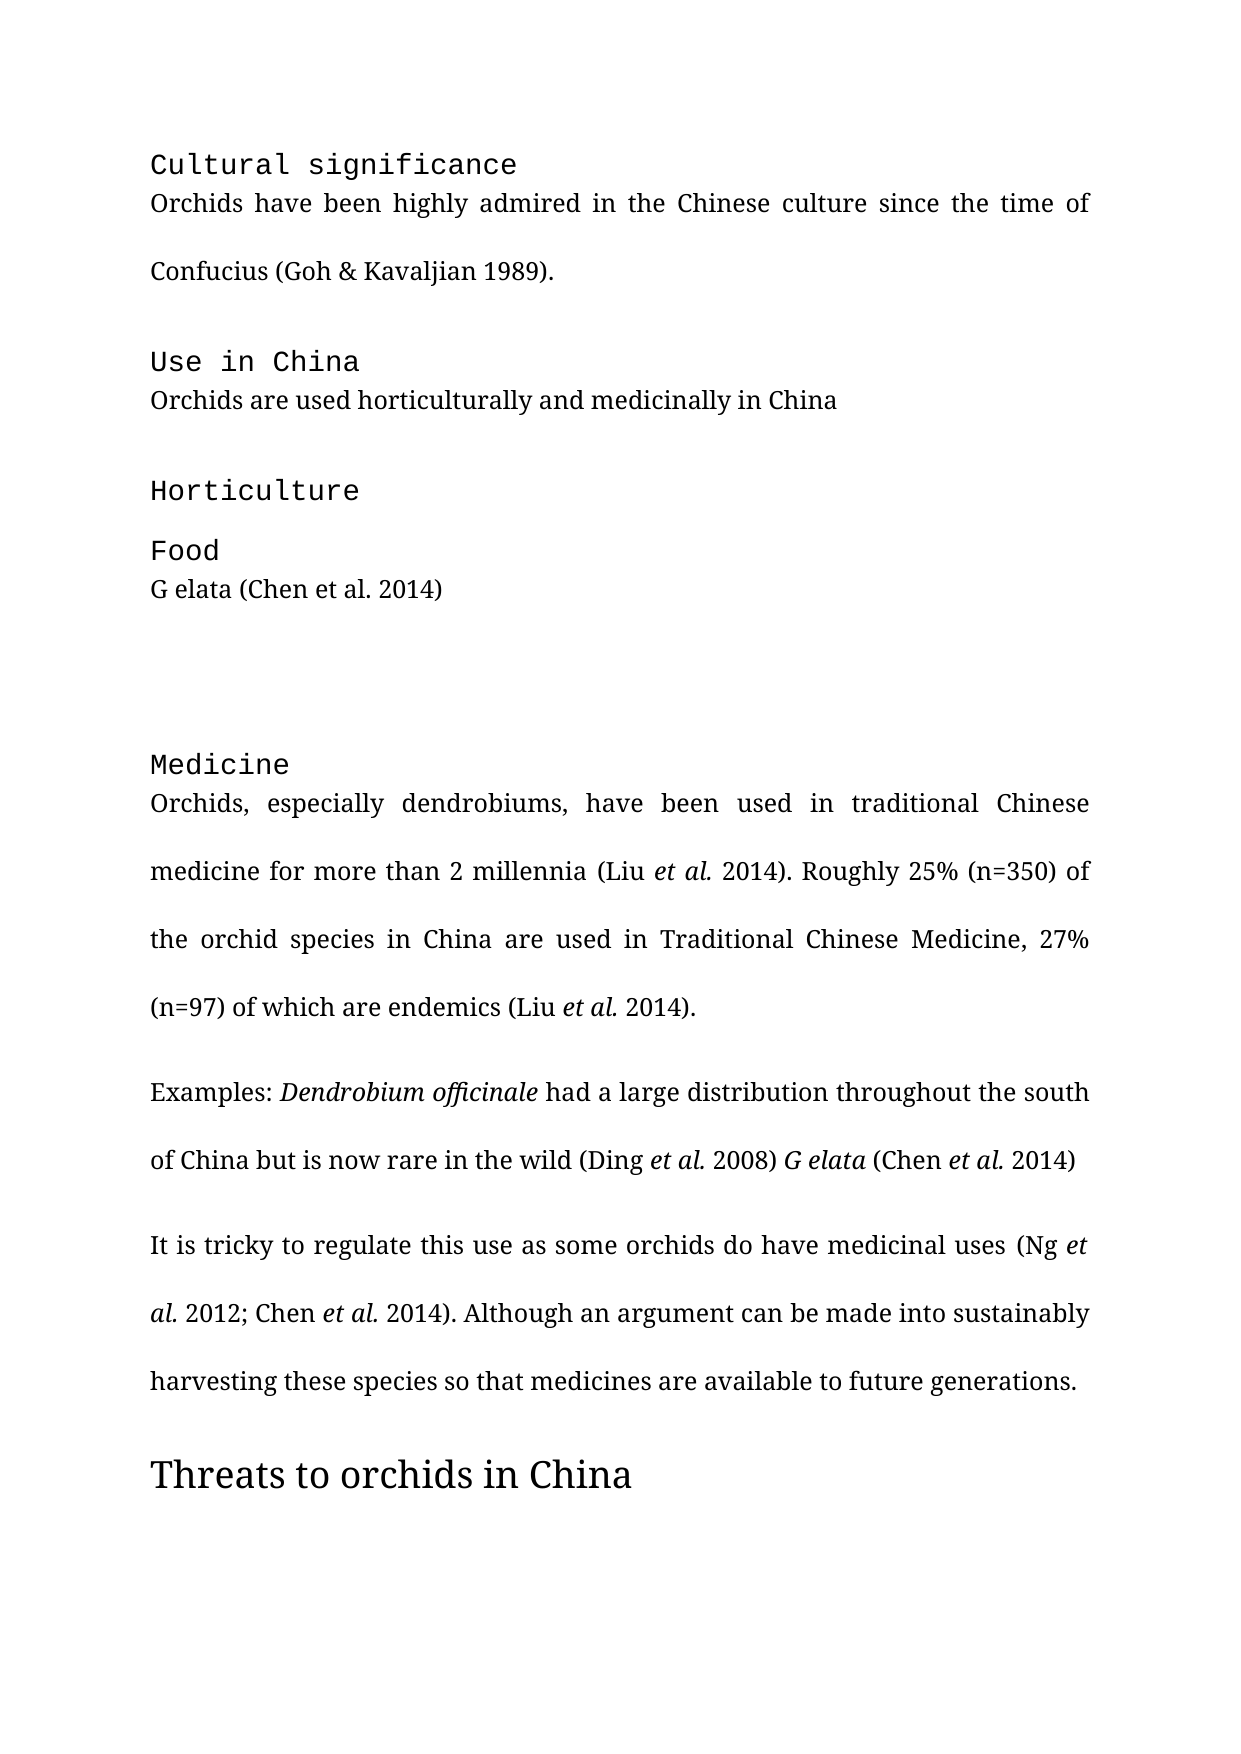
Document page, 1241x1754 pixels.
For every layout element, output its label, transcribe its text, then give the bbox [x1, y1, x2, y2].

text It is tricky to regulate this use as some orchids do have medicinal uses (Ng et al. 2012; Chen et al. 2014). Although an argument can be made into sustainably harvesting these species so that medicines are available to future generations. [150, 1227, 1090, 1398]
text Examples: Dendrobium officinale had a large distribution throughout the south of China but is now rare in the wild (Ding et al. 2008) G elata (Chen et al. 2014) [150, 1074, 1090, 1177]
subtitle Horticulture [150, 476, 1090, 509]
subtitle Cultural significance [150, 150, 1090, 183]
subtitle Food [150, 536, 1090, 569]
subtitle Threats to orchids in China [150, 1448, 1090, 1499]
subtitle Medicine [150, 750, 1090, 783]
text Orchids are used horticulturally and medicinally in China [150, 382, 1090, 417]
text G elata (Chen et al. 2014) [150, 572, 1090, 606]
text Orchids, especially dendrobiums, have been used in traditional Chinese medicine for more than 2 millennia (Liu et al. 2014). Roughly 25% (n=350) of the orchid species in China are used in Traditional Chinese Medicine, 27% (n=97) of which are endemics (Liu et al. 2014). [150, 785, 1090, 1024]
text Orchids have been highly admired in the Chinese culture since the time of Confucius (Goh & Kavaljian 1989). [150, 186, 1090, 288]
subtitle Use in China [150, 347, 1090, 380]
